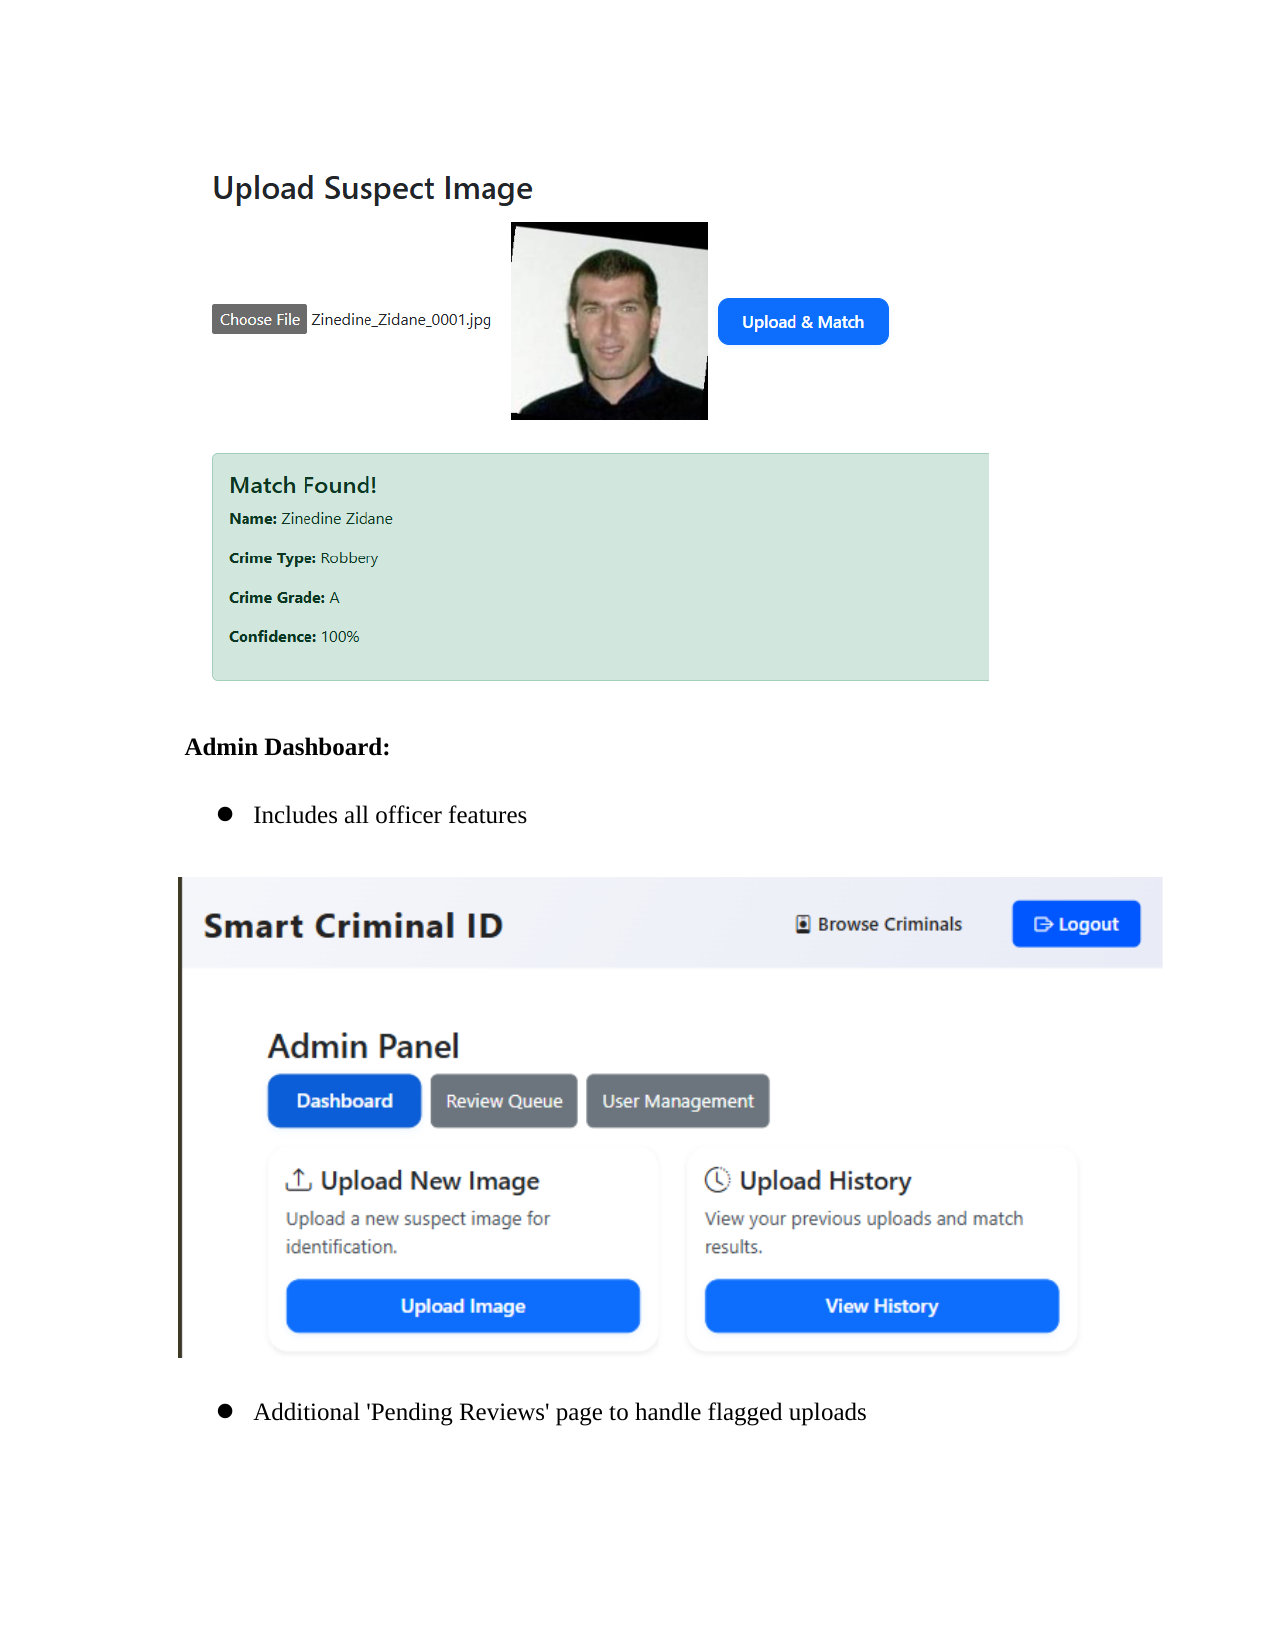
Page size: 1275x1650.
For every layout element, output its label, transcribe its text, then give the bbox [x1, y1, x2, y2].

picture [184, 150, 989, 693]
picture [178, 877, 1163, 1358]
list Additional 'Pending Reviews' page to handle flagged uploads [216, 1397, 1162, 1426]
list Includes all officer features [216, 800, 1162, 829]
text Admin Dashboard: [178, 732, 1162, 761]
